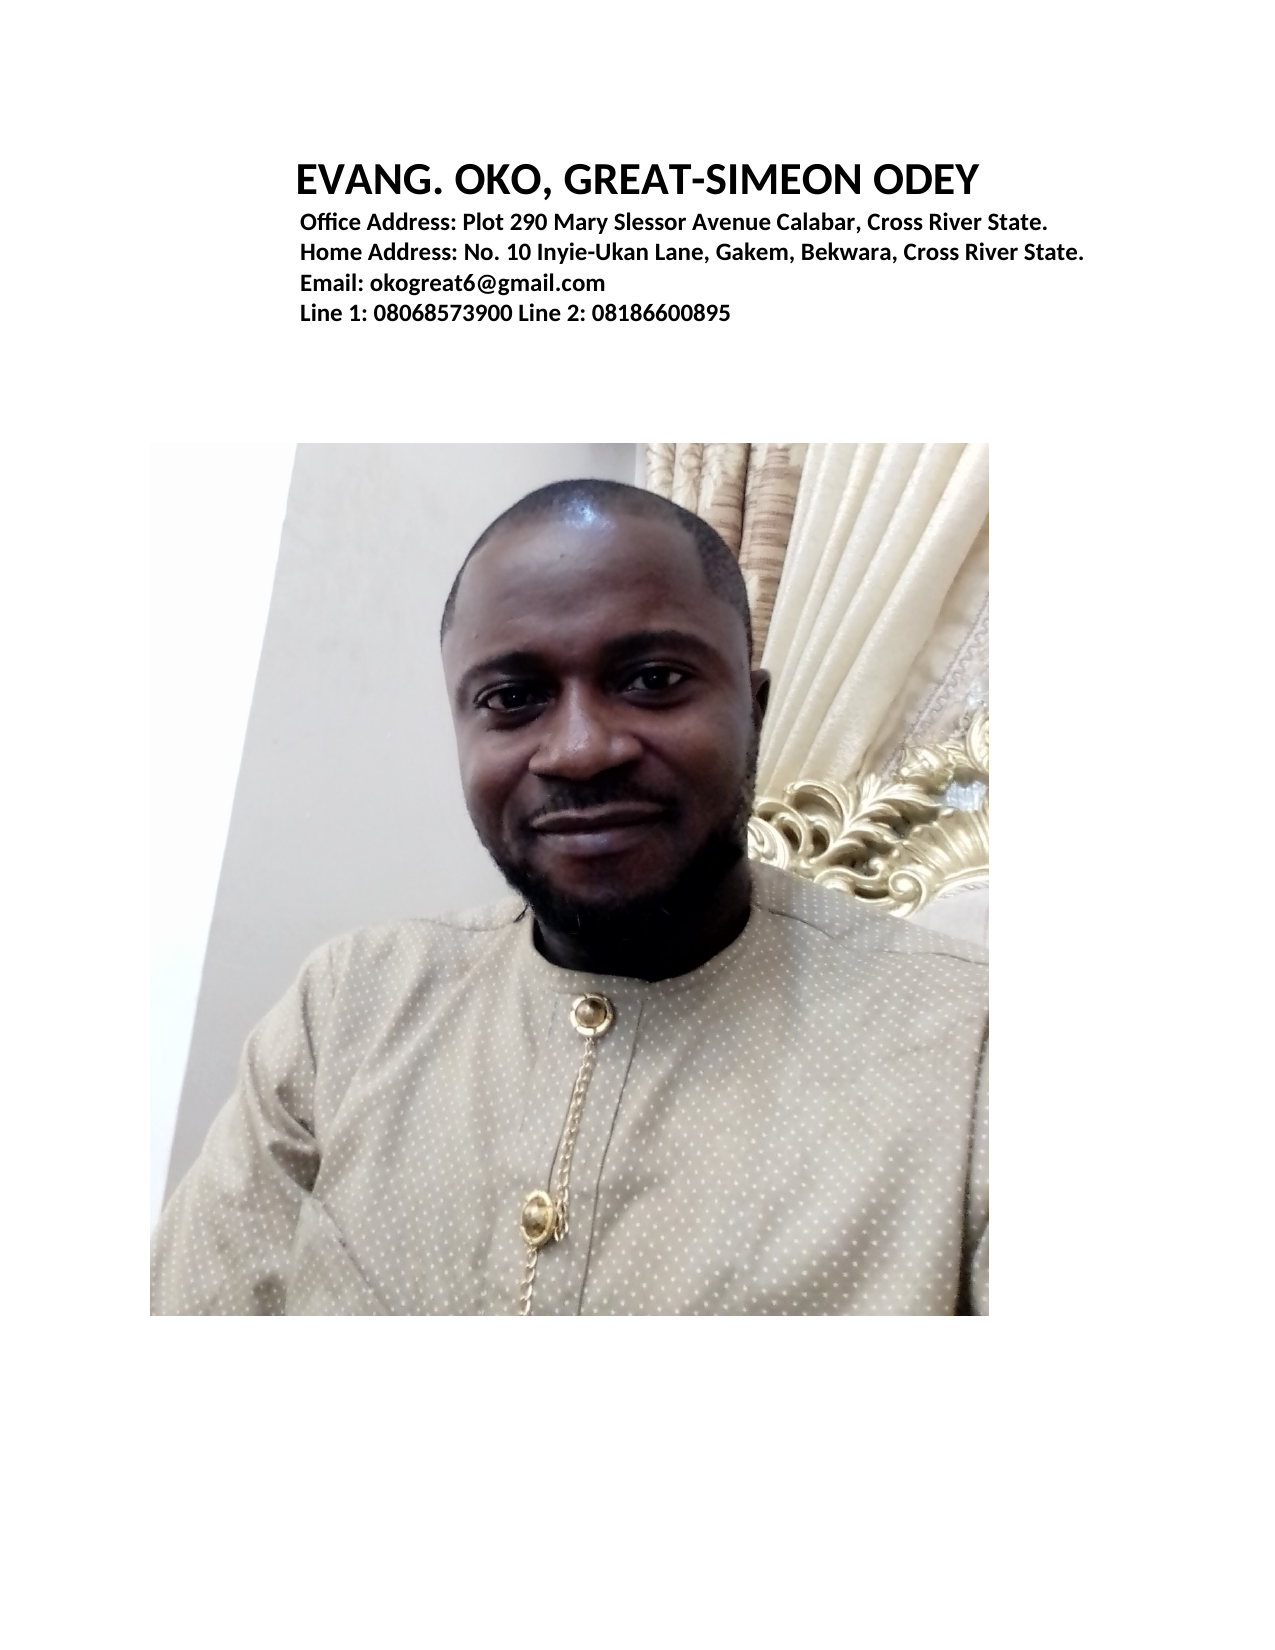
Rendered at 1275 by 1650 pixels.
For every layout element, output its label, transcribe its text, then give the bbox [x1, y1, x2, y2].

picture [150, 443, 989, 1316]
text Line 1: 08068573900 Line 2: 08186600895 [300, 297, 1125, 328]
text EVANG. OKO, GREAT-SIMEON ODEY [150, 150, 1125, 206]
text Home Address: No. 10 Inyie-Ukan Lane, Gakem, Bekwara, Cross River State. [300, 236, 1125, 267]
text Office Address: Plot 290 Mary Slessor Avenue Calabar, Cross River State. [300, 206, 1125, 236]
text Email: okogreat6@gmail.com [300, 267, 1125, 297]
